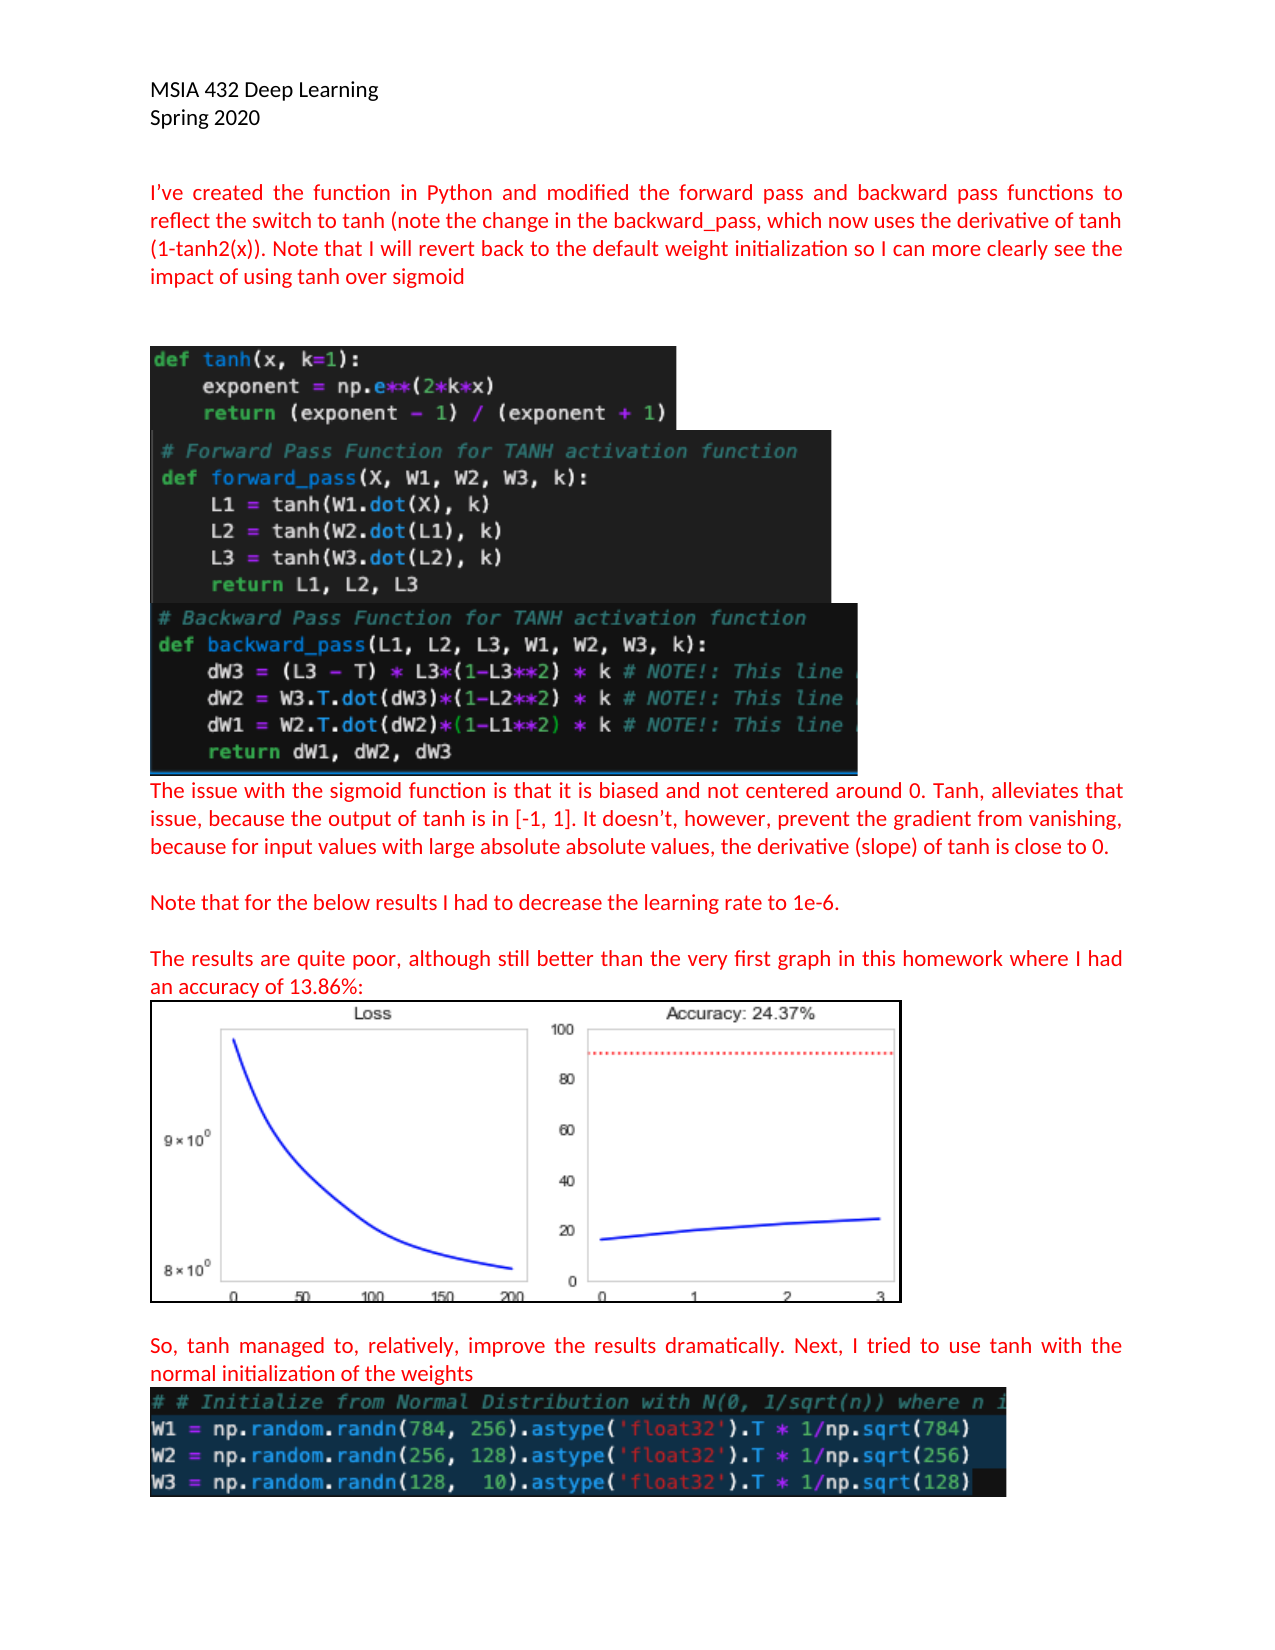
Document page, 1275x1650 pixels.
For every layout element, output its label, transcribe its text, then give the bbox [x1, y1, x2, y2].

text I’ve created the function in Python and modified the forward pass and backward pass functions to reflect the switch to tanh (note the change in the backward_pass, which now uses the derivative of tanh (1-tanh2(x)). Note that I will revert back to the default weight initialization so I can more clearly see the impact of using tanh over sigmoid [150, 178, 1125, 290]
text So, tanh managed to, relatively, improve the results dramatically. Next, I tried to use tanh with the normal initialization of the weights [150, 1331, 1125, 1387]
picture [152, 1002, 899, 1301]
picture [150, 346, 858, 776]
text Note that for the below results I had to decrease the learning rate to 1e-6. [150, 888, 1125, 916]
picture [150, 1387, 1007, 1497]
text The results are quite poor, although still better than the very first graph in this homework where I had an accuracy of 13.86%: [150, 944, 1125, 1000]
text The issue with the sigmoid function is that it is biased and not centered around 0. Tanh, alleviates that issue, because the output of tanh is in [-1, 1]. It doesn’t, however, prevent the gradient from vanishing, because for input values with large absolute absolute values, the derivative (slope) of tanh is close to 0. [150, 776, 1125, 860]
